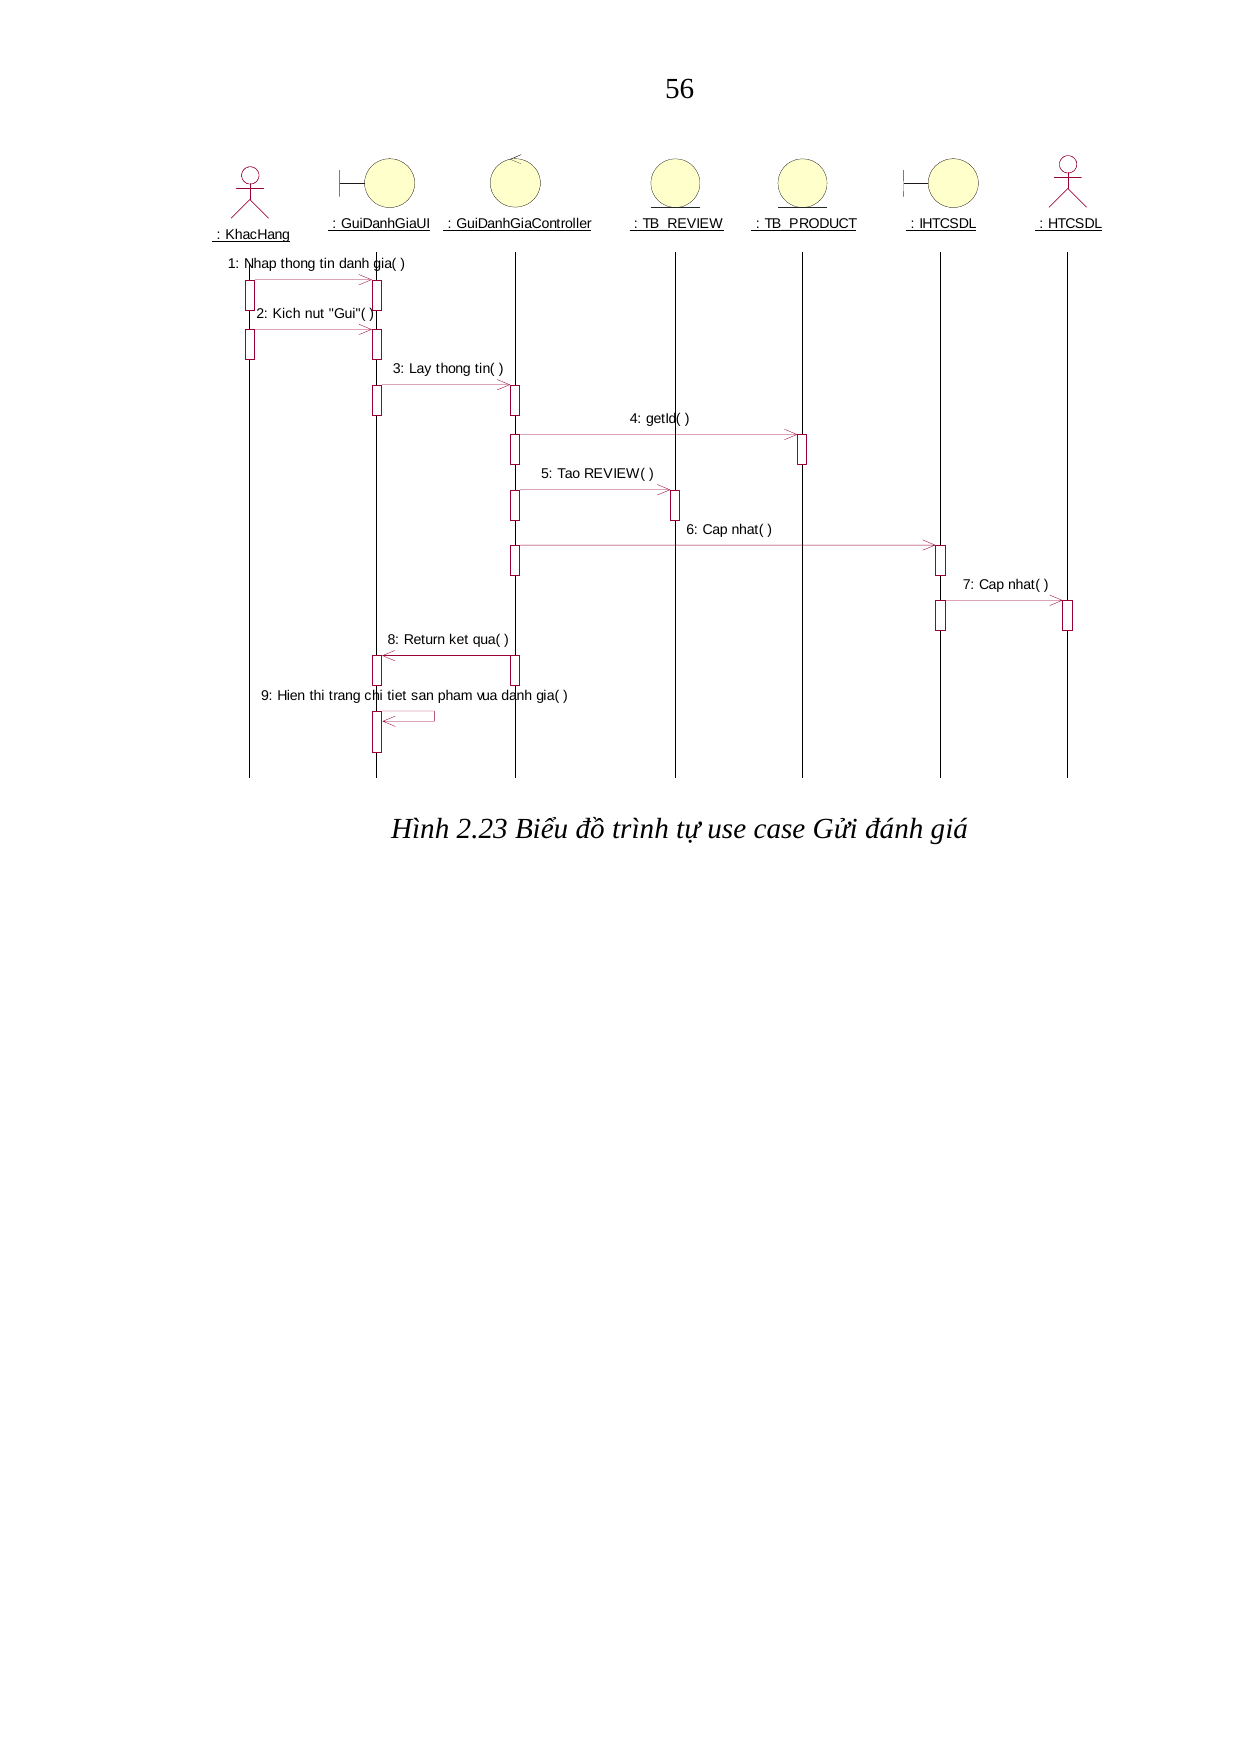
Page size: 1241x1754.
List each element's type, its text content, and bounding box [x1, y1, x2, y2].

text Hình 2.23 Biểu đồ trình tự use case Gửi đánh giá [207, 811, 1122, 845]
